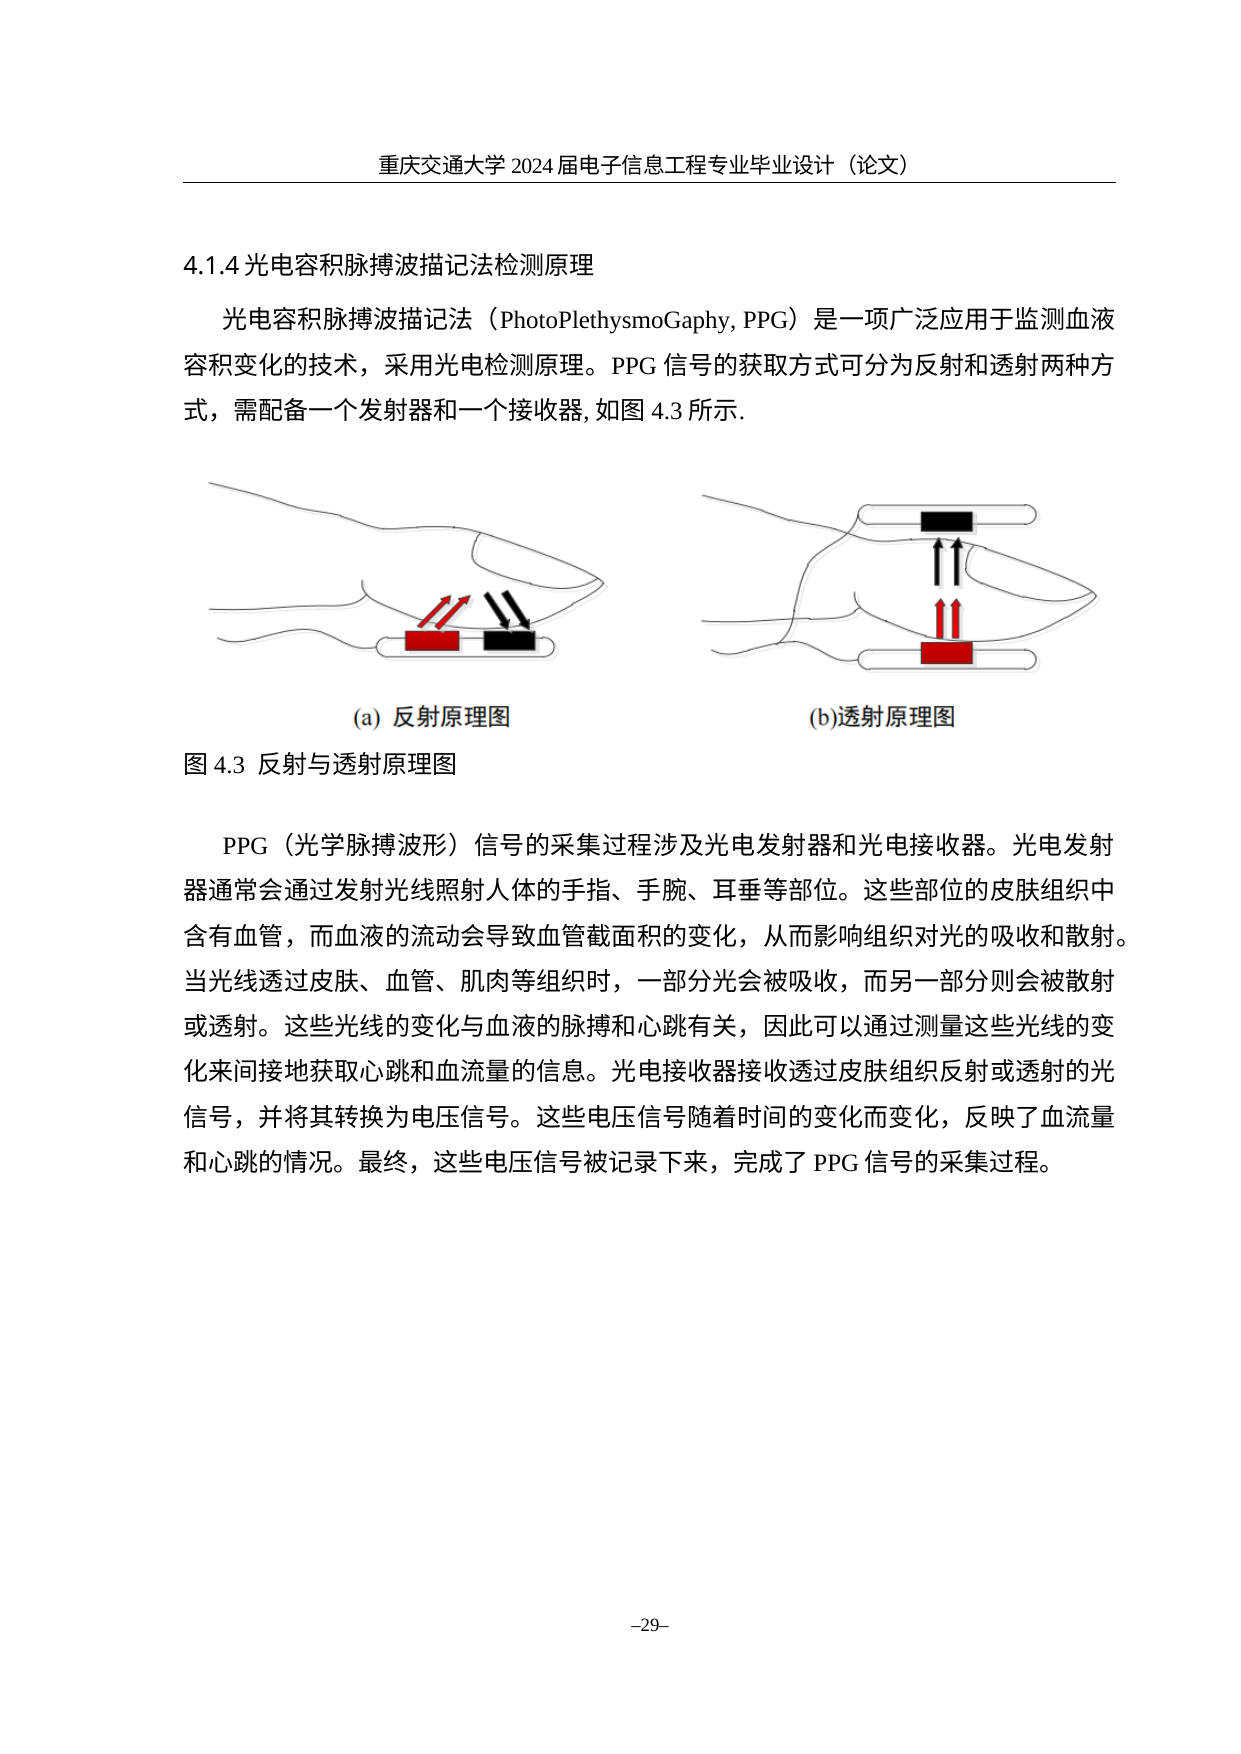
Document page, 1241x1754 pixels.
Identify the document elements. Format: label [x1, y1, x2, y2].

picture [183, 471, 1117, 737]
